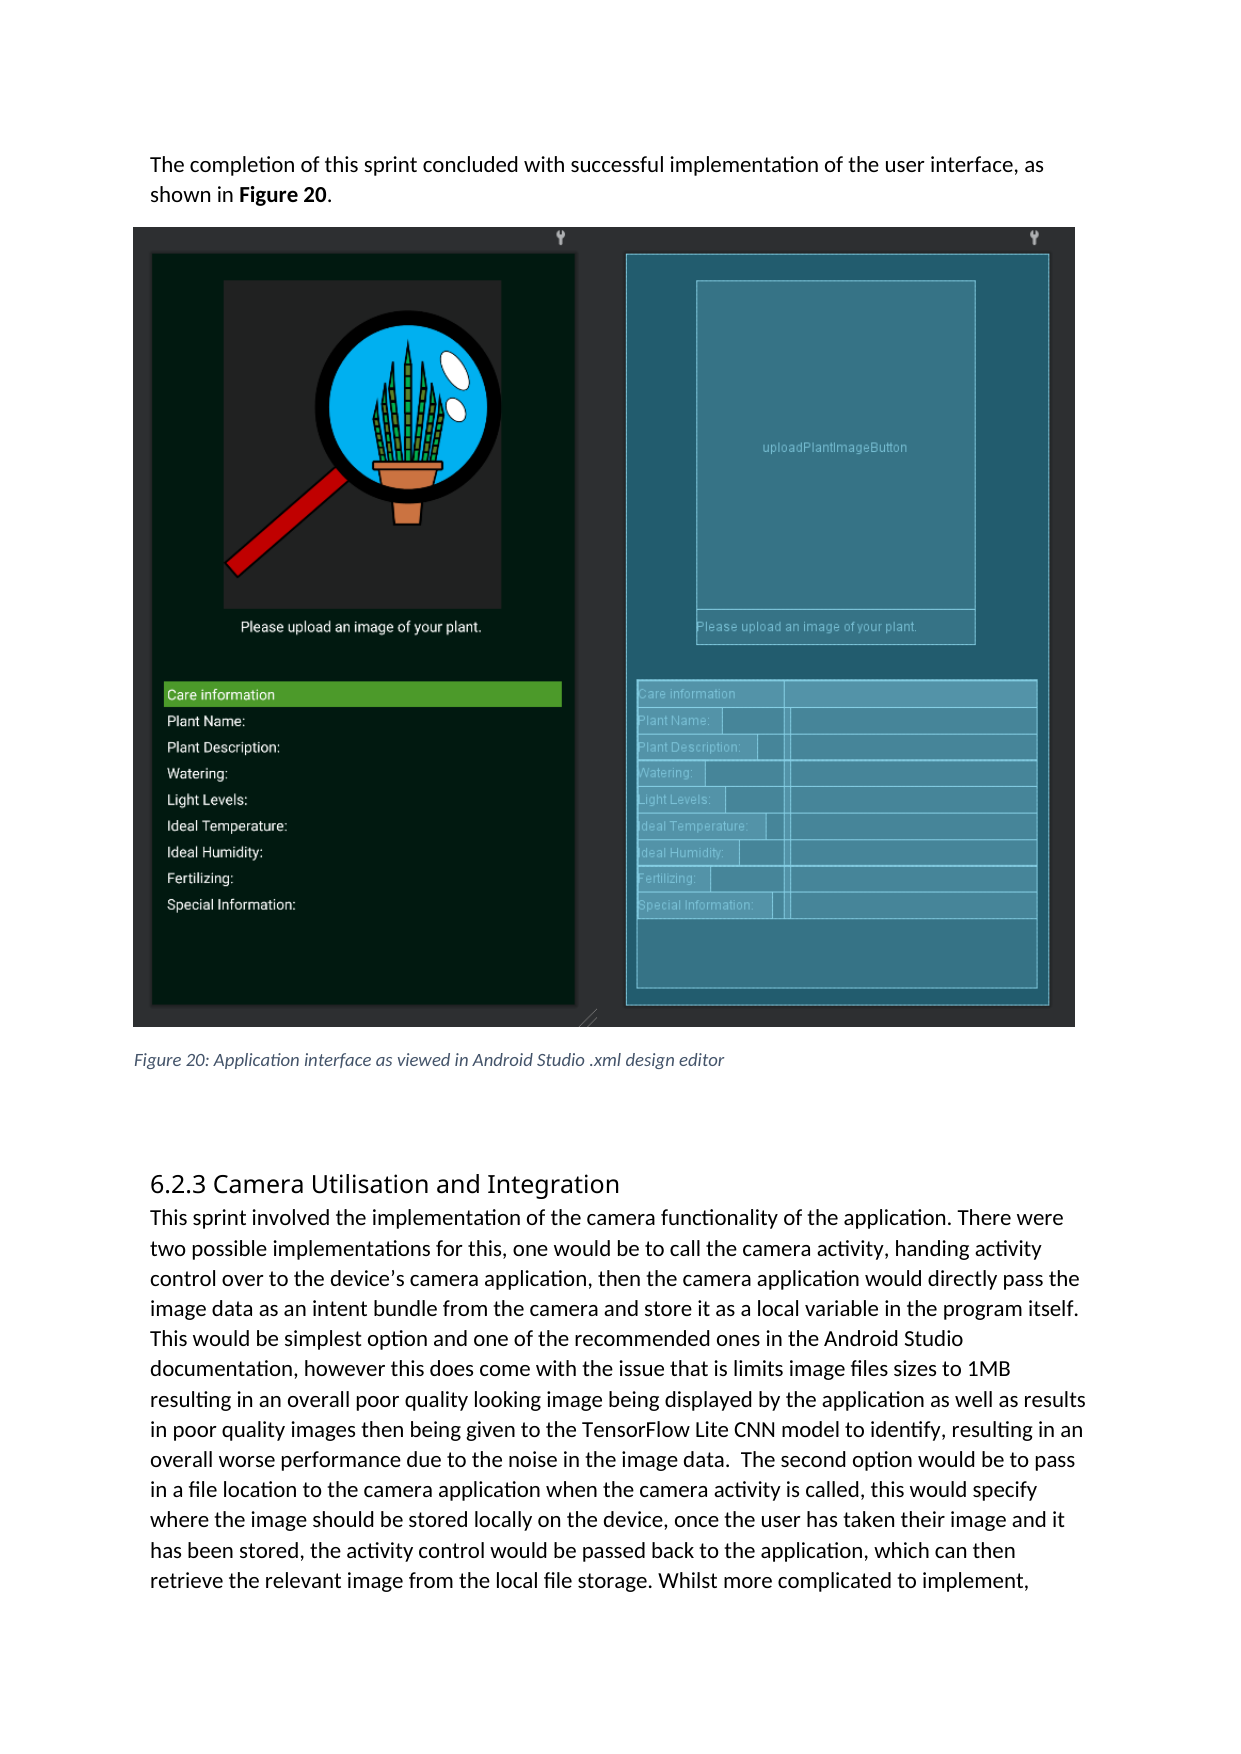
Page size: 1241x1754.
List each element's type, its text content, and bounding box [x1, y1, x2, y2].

text The completion of this sprint concluded with successful implementation of the user interface, as shown in Figure 20. [150, 150, 1090, 208]
subtitle 6.2.3 Camera Utilisation and Integration [150, 1167, 1090, 1201]
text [150, 1203, 1090, 1594]
picture [133, 227, 1075, 1027]
